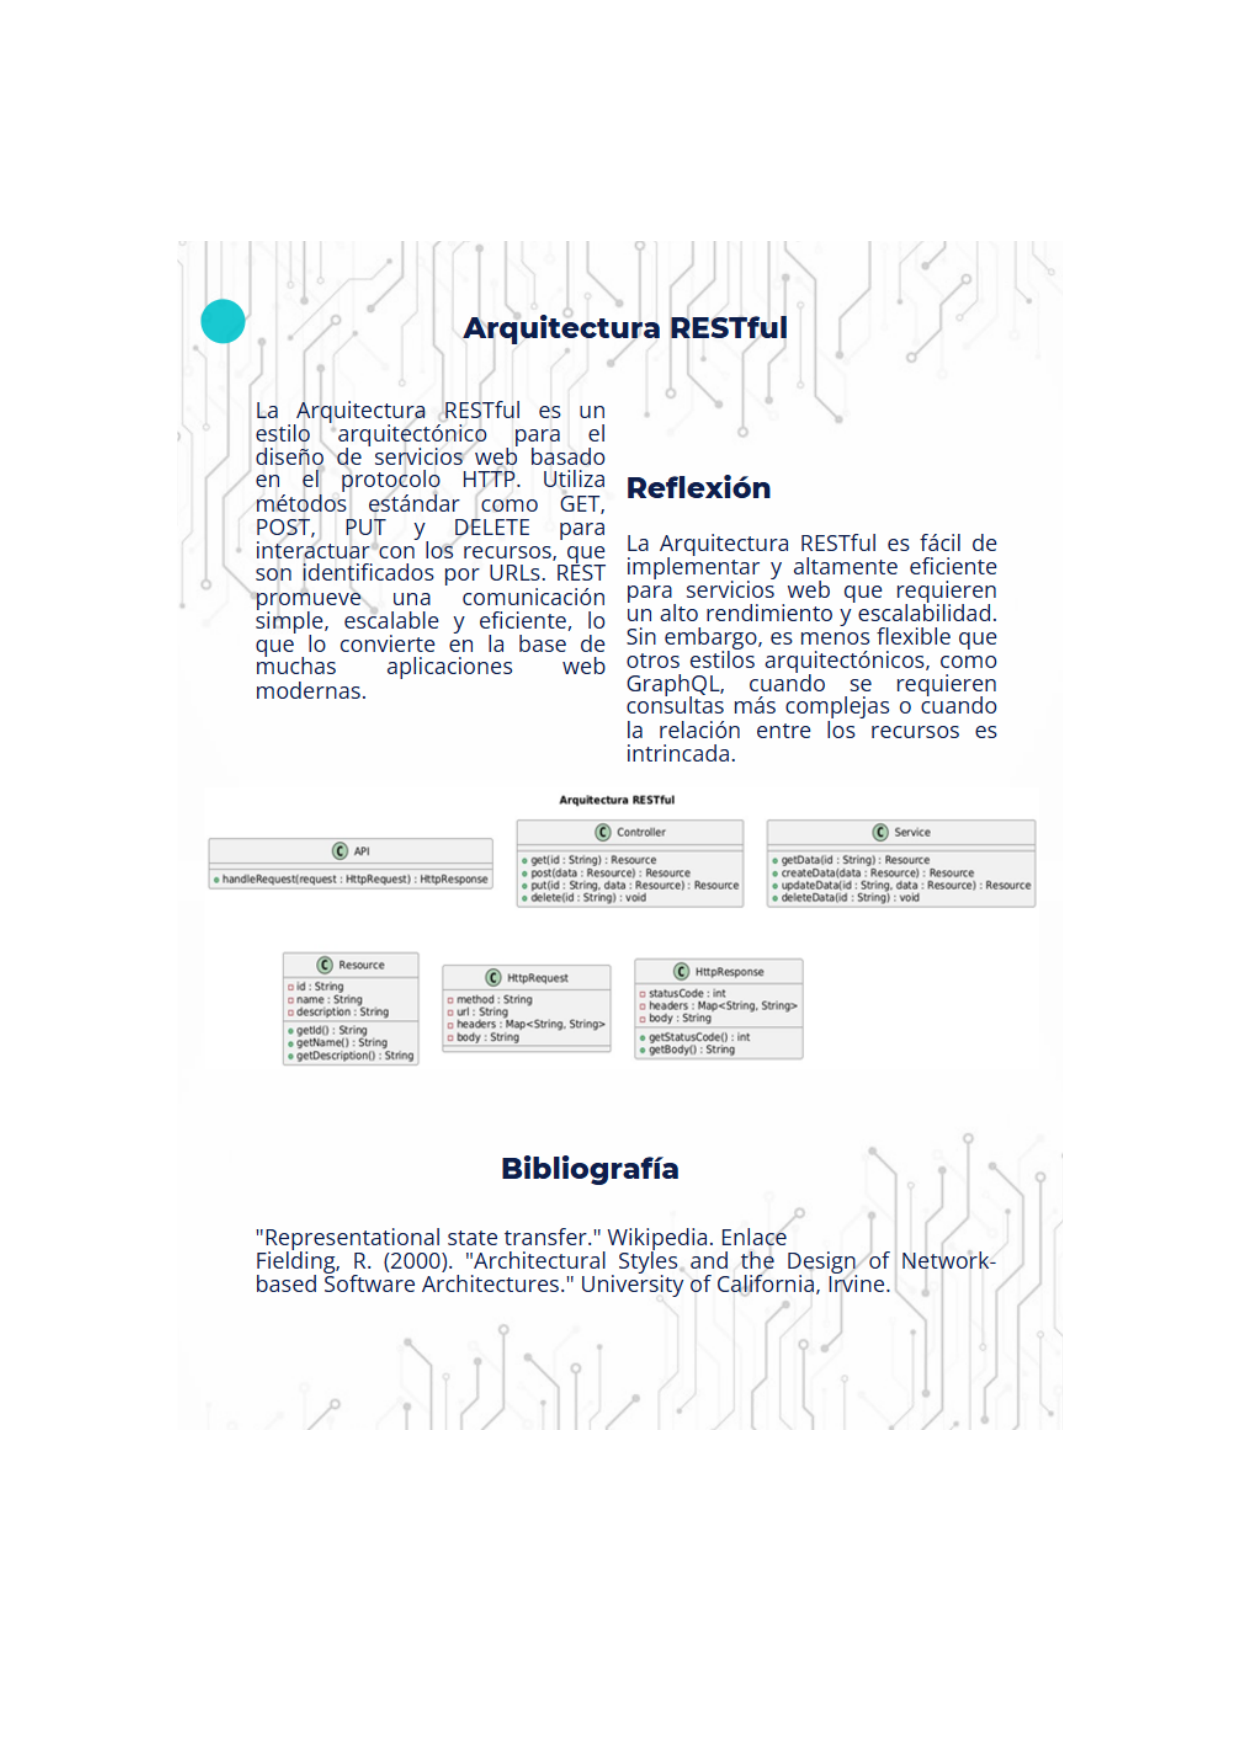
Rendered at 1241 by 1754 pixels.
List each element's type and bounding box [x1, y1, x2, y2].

picture [177, 241, 1063, 1430]
